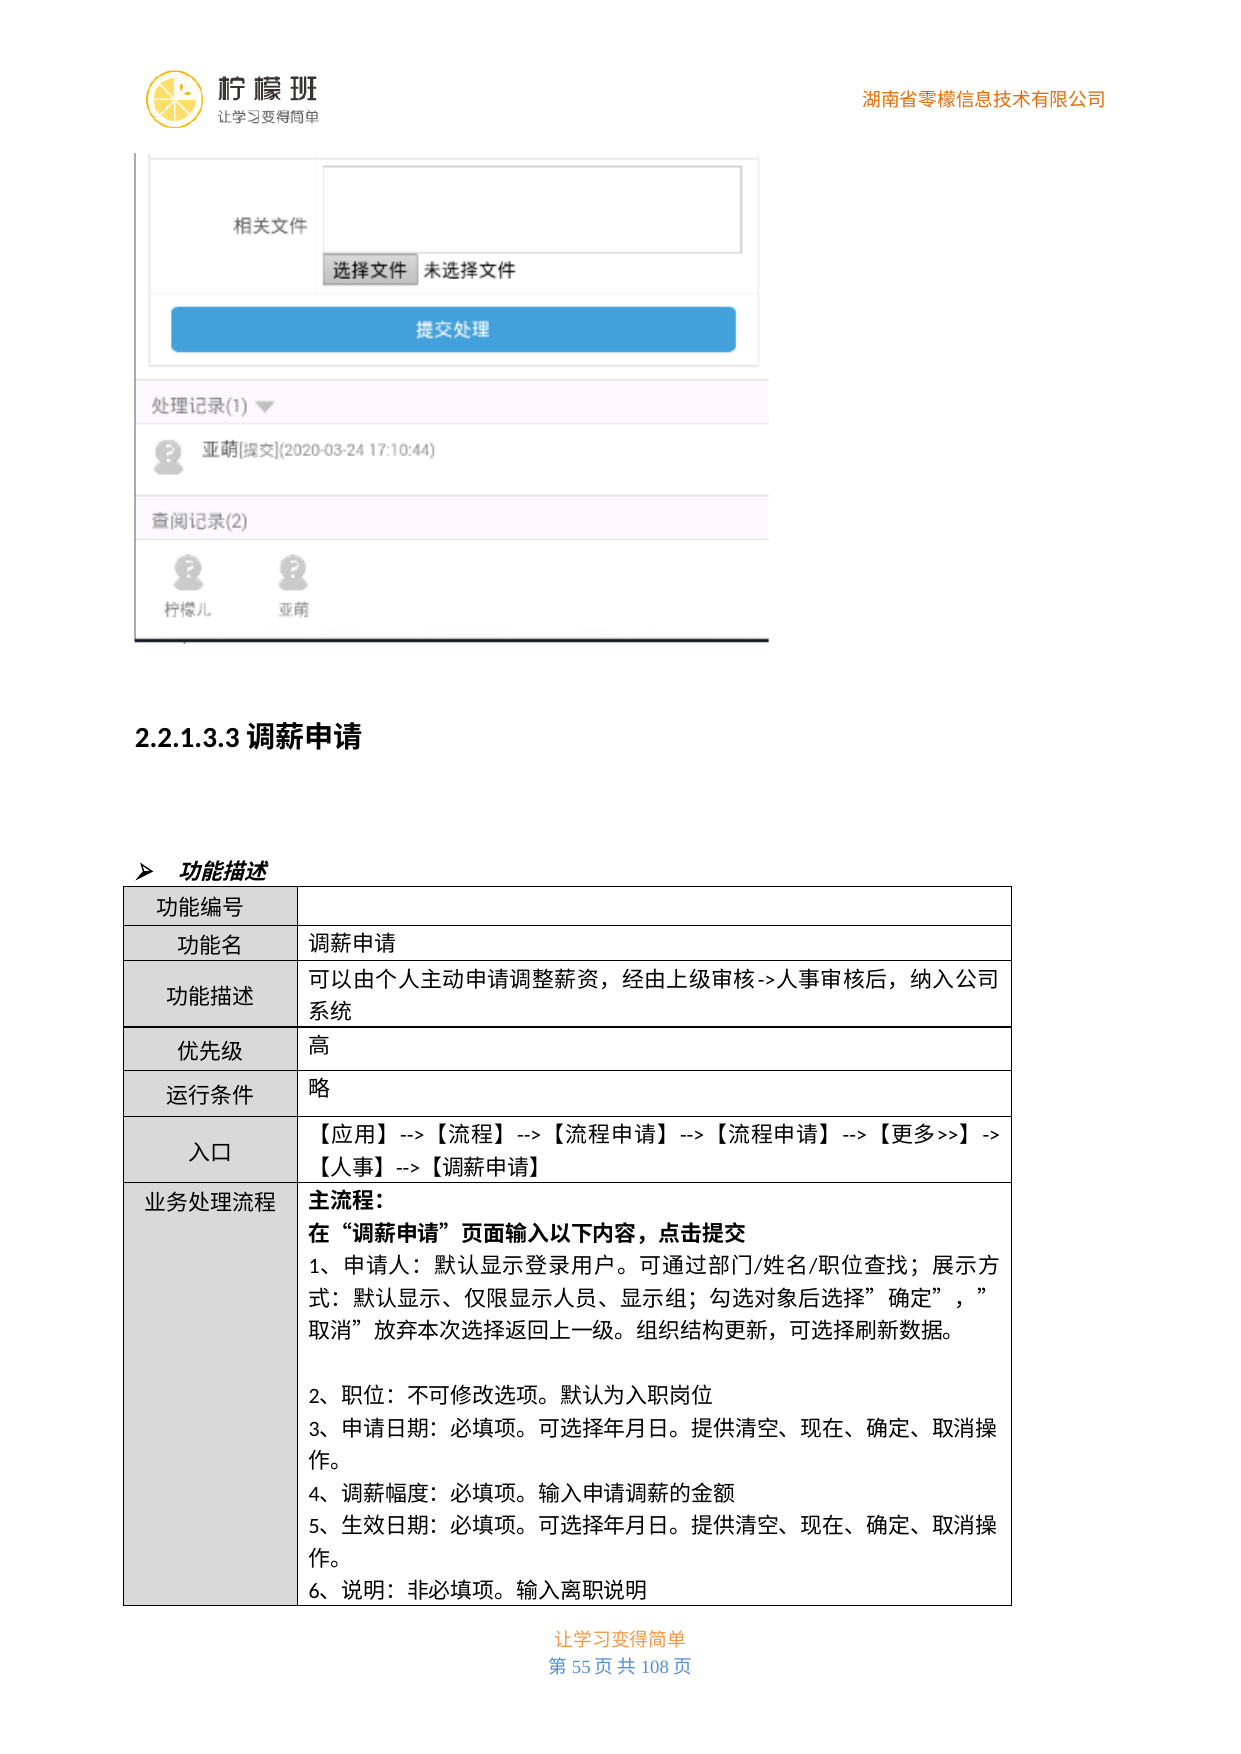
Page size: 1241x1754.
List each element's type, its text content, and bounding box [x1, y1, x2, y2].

table_cell 功能描述 [124, 961, 297, 1026]
subtitle 2.2.1.3.3 调薪申请 [134, 702, 1106, 767]
table_cell 功能名 [124, 926, 297, 960]
table_cell 调薪申请 [298, 926, 1011, 960]
table_cell 【应用】-->【流程】-->【流程申请】-->【流程申请】-->【更多>>】->【人事】-->【调薪申请】 [298, 1117, 1011, 1182]
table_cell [298, 1183, 1011, 1605]
table_cell 高 [298, 1028, 1011, 1070]
picture [134, 153, 769, 644]
table_cell 入口 [124, 1117, 297, 1182]
table_header [298, 887, 1011, 925]
table_cell 业务处理流程 [124, 1183, 297, 1605]
table_header 功能编号 [124, 887, 297, 925]
table_cell 可以由个人主动申请调整薪资，经由上级审核->人事审核后，纳入公司系统 [298, 961, 1011, 1026]
table_cell 优先级 [124, 1028, 297, 1070]
table_cell 运行条件 [124, 1071, 297, 1116]
table_cell 略 [298, 1071, 1011, 1116]
list 功能描述 [134, 853, 1106, 886]
picture [134, 65, 340, 133]
